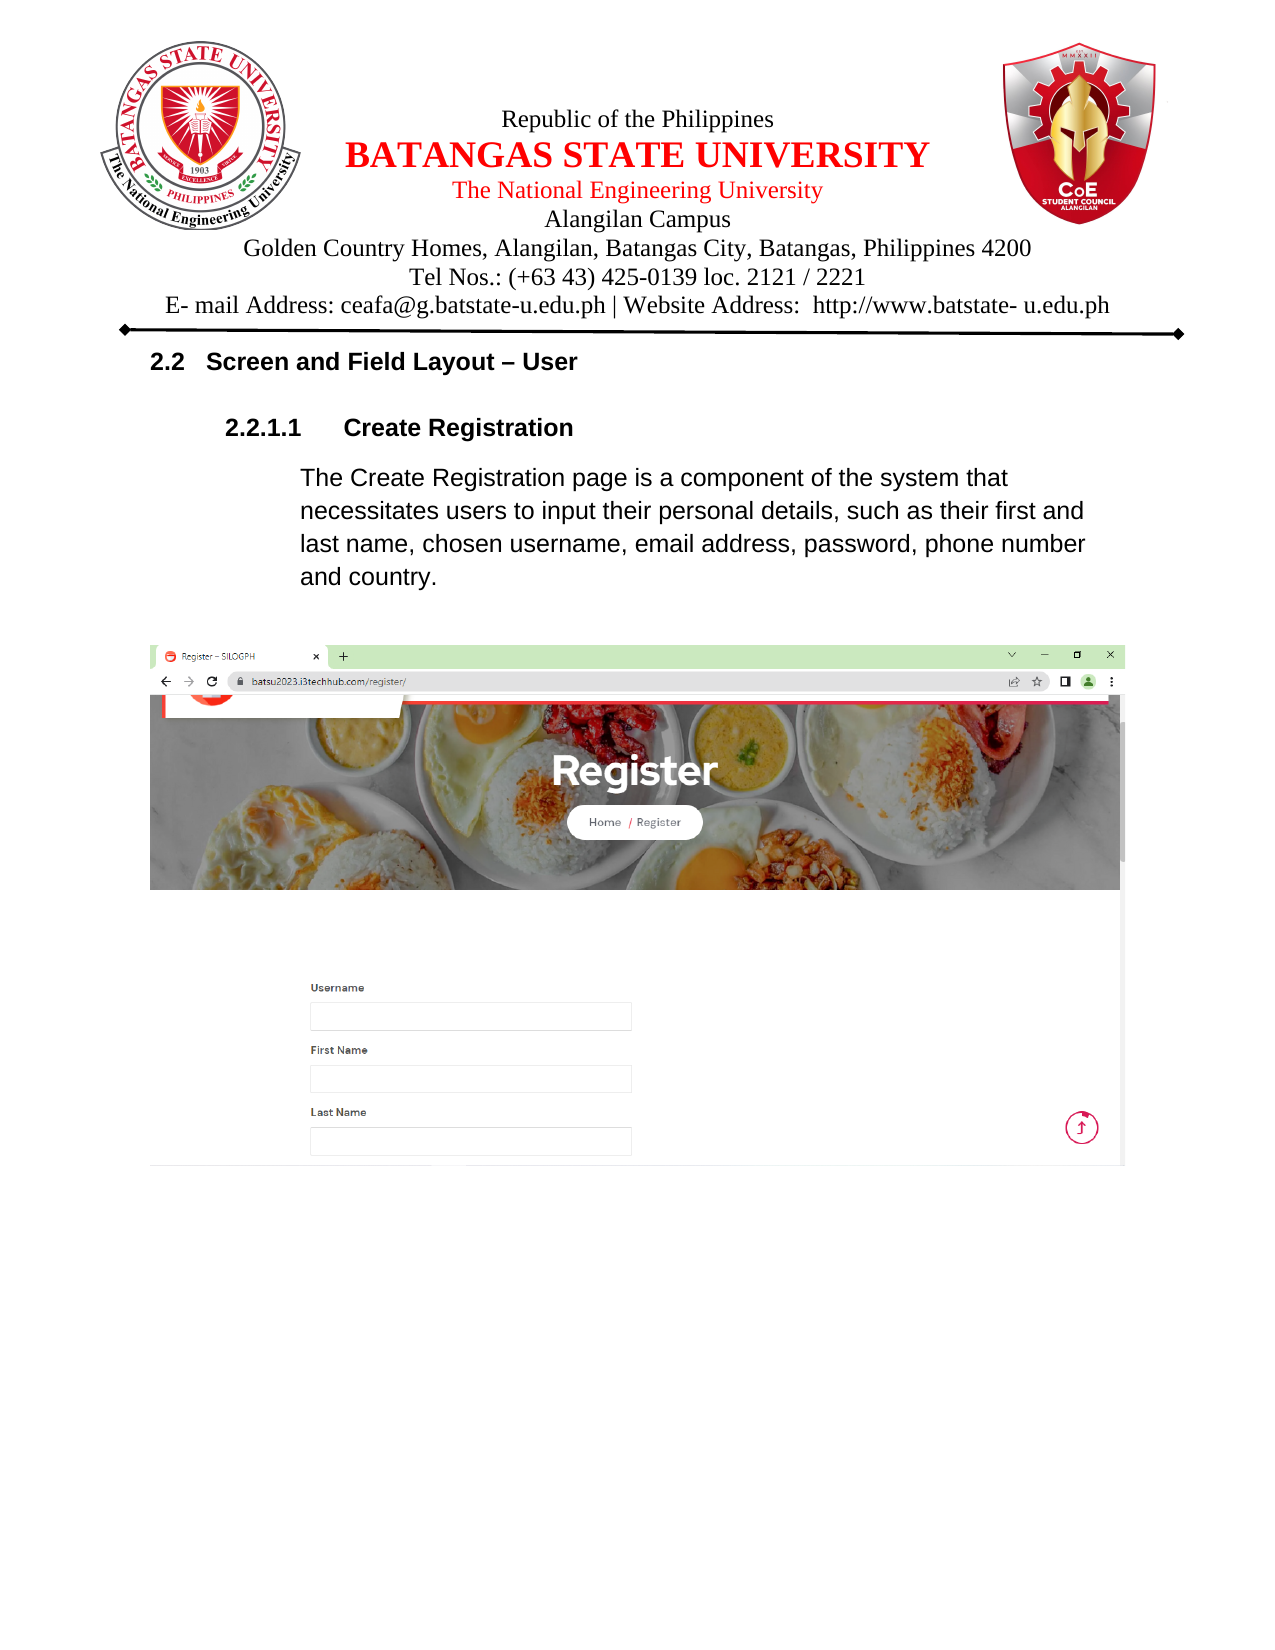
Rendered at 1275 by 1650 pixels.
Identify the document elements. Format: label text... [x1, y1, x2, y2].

text The Create Registration page is a component of the system that necessitates users to input their personal details, such as their first and last name, chosen username, email address, password, phone number and country. [300, 463, 1125, 591]
text 2.2 Screen and Field Layout – User [150, 347, 1125, 376]
picture [957, 12, 1204, 258]
picture [100, 41, 301, 230]
picture [150, 645, 1125, 1166]
text 2.2.1.1 Create Registration [150, 413, 1125, 442]
